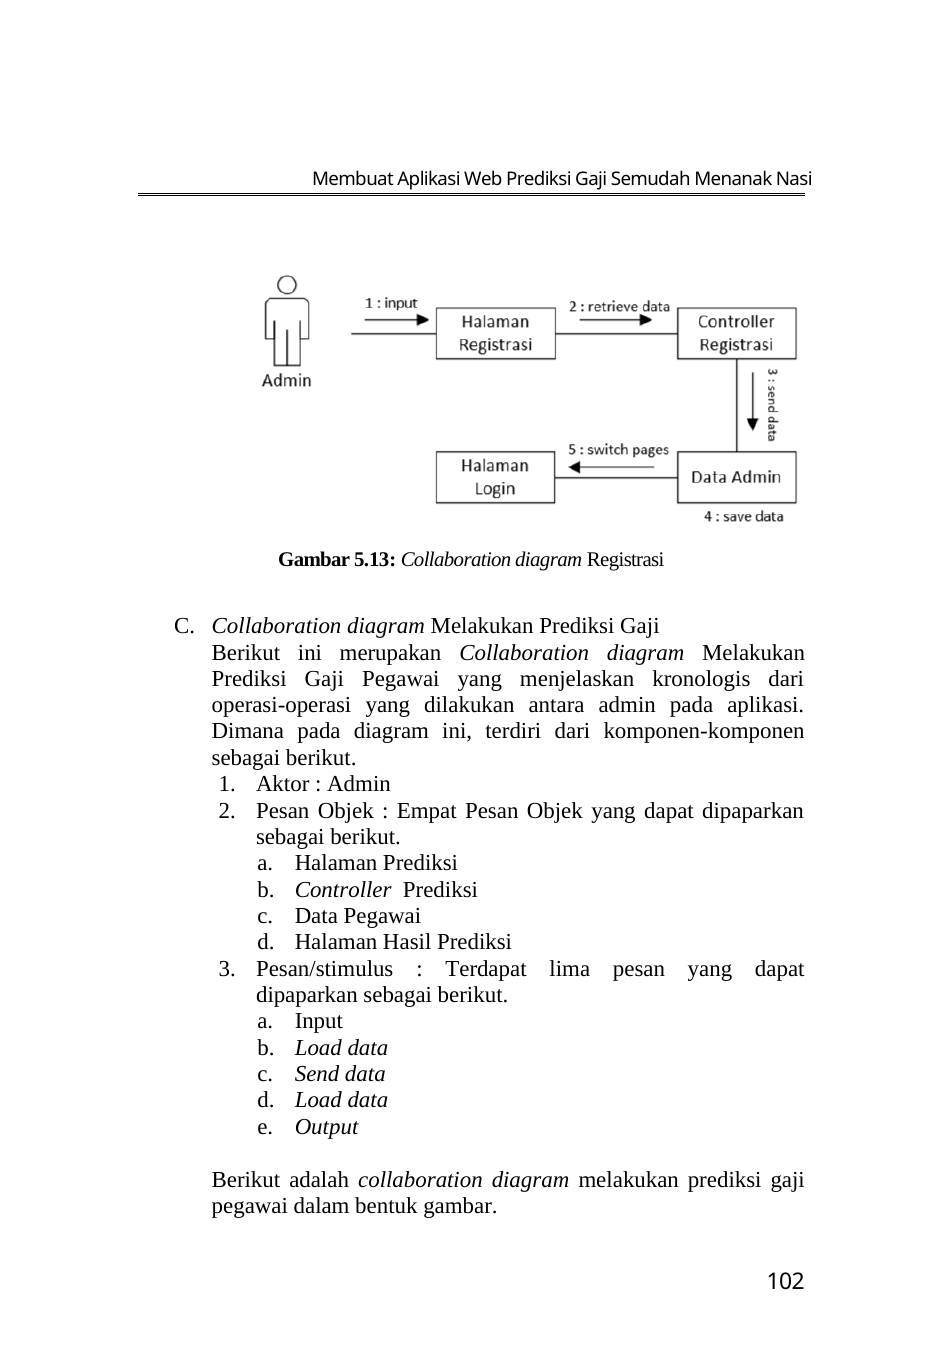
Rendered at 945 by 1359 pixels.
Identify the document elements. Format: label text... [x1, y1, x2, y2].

picture [248, 264, 810, 527]
list Load data [257, 1034, 805, 1060]
list Halaman Hasil Prediksi [257, 928, 805, 955]
list Aktor : Admin [218, 770, 805, 797]
list Pesan/stimulus : Terdapat lima pesan yang dapat dipaparkan sebagai berikut. [218, 955, 805, 1007]
list Output [257, 1113, 805, 1139]
list Halaman Prediksi [257, 849, 805, 876]
list Load data [257, 1087, 805, 1113]
list Data Pegawai [257, 902, 805, 928]
list Send data [257, 1060, 805, 1087]
text Gambar 5.13: Collaboration diagram Registrasi [138, 547, 805, 571]
list Collaboration diagram Melakukan Prediksi Gaji [174, 612, 805, 638]
list Controller Prediksi [257, 876, 805, 902]
list Input [257, 1007, 805, 1034]
list Pesan Objek : Empat Pesan Objek yang dapat dipaparkan sebagai berikut. [218, 797, 805, 849]
list Berikut ini merupakan Collaboration diagram Melakukan Prediksi Gaji Pegawai yang menjelaskan kronologis dari operasi-operasi yang dilakukan antara admin pada aplikasi. Dimana pada diagram ini, terdiri dari komponen-komponen sebagai berikut. [211, 638, 805, 770]
list Berikut adalah collaboration diagram melakukan prediksi gaji pegawai dalam bentuk gambar. [211, 1166, 805, 1218]
